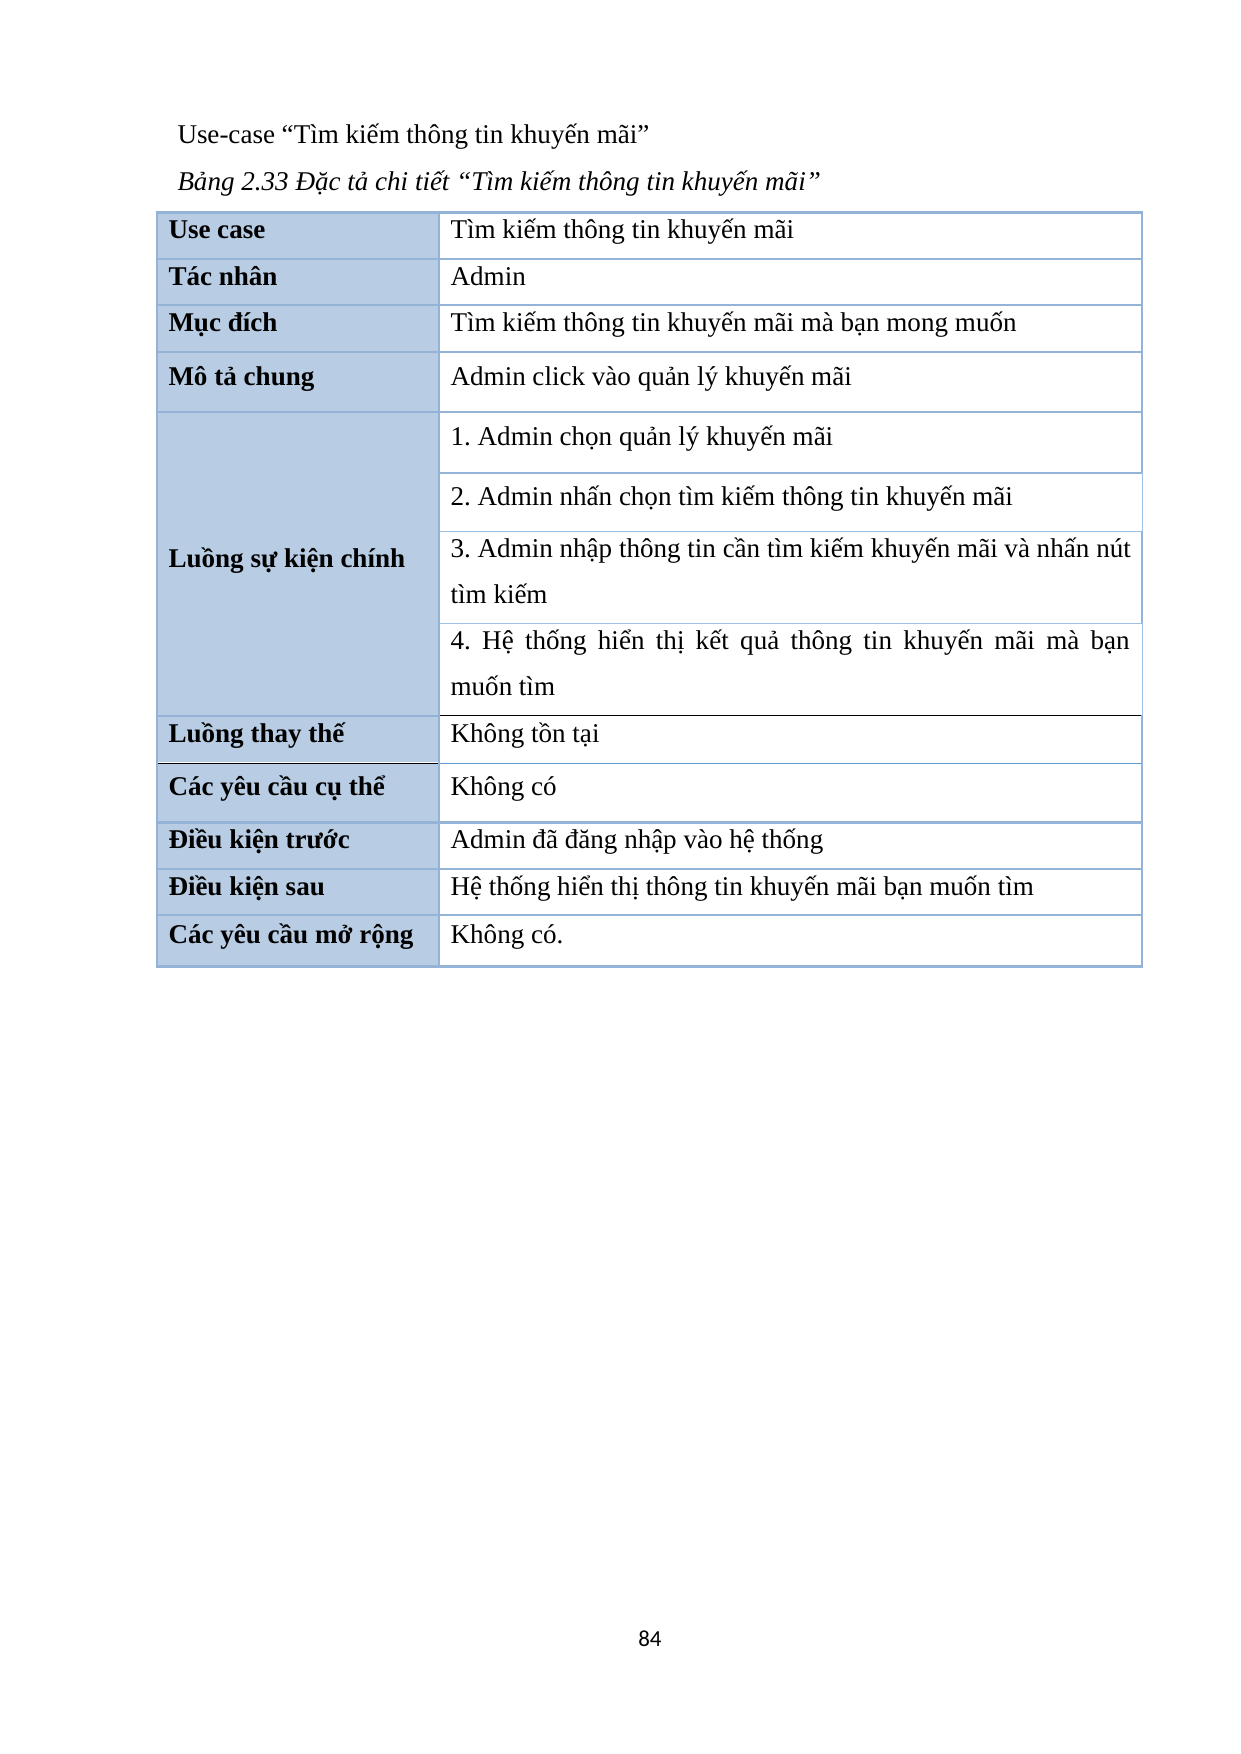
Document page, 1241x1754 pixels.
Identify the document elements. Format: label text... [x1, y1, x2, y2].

table_header Tìm kiếm thông tin khuyến mãi [440, 214, 1141, 258]
table_cell Admin click vào quản lý khuyến mãi [440, 353, 1141, 411]
table_cell Admin đã đăng nhập vào hệ thống [440, 824, 1141, 868]
text Use-case “Tìm kiếm thông tin khuyến mãi” [177, 118, 1122, 149]
table_cell Tìm kiếm thông tin khuyến mãi mà bạn mong muốn [440, 306, 1141, 351]
table_cell Các yêu cầu mở rộng [158, 916, 438, 965]
table_cell 4. Hệ thống hiển thị kết quả thông tin khuyến mãi mà bạn muốn tìm [440, 624, 1142, 715]
text Bảng 2.33 Đặc tả chi tiết “Tìm kiếm thông tin khuyến mãi” [177, 165, 1122, 196]
table_header Use case [158, 214, 438, 258]
table_cell Admin [440, 260, 1141, 304]
table_cell 2. Admin nhấn chọn tìm kiếm thông tin khuyến mãi [440, 474, 1142, 531]
table_cell Mô tả chung [158, 353, 438, 411]
table_cell Luồng sự kiện chính [158, 413, 438, 715]
table_cell Không có [440, 764, 1141, 821]
table_cell Không có. [440, 916, 1141, 965]
table_cell 3. Admin nhập thông tin cần tìm kiếm khuyến mãi và nhấn nút tìm kiếm [440, 532, 1141, 623]
table_cell Điều kiện sau [158, 870, 438, 914]
table_cell Mục đích [158, 306, 438, 351]
table_cell Không tồn tại [440, 716, 1141, 762]
table_cell Hệ thống hiển thị thông tin khuyến mãi bạn muốn tìm [440, 870, 1141, 914]
table_cell Điều kiện trước [158, 824, 438, 868]
table_cell Các yêu cầu cụ thể [158, 764, 438, 821]
table_cell 1. Admin chọn quản lý khuyến mãi [440, 413, 1141, 472]
table_cell Luồng thay thế [158, 717, 438, 762]
table_cell Tác nhân [158, 260, 438, 304]
